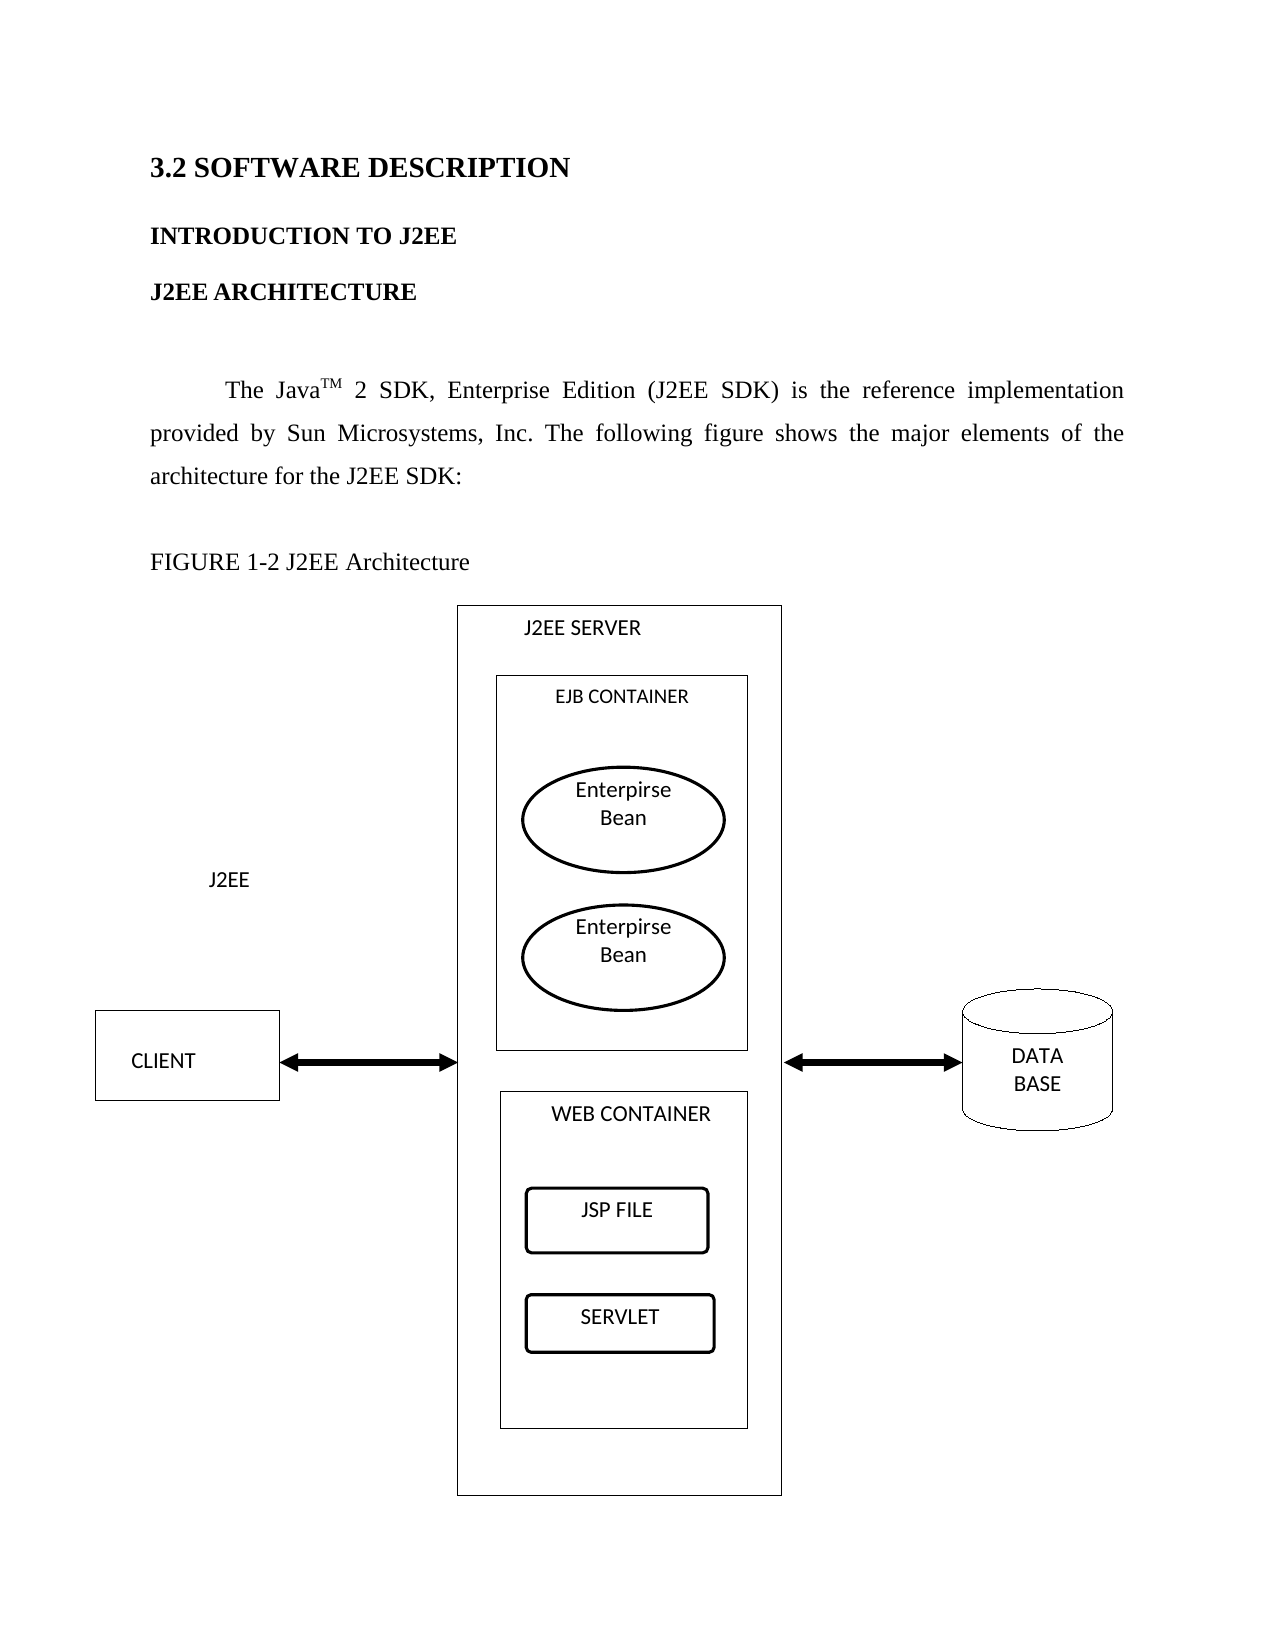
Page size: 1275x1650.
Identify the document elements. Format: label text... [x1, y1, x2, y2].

text The JavaTM 2 SDK, Enterprise Edition (J2EE SDK) is the reference implementation provided by Sun Microsystems, Inc. The following figure shows the major elements of the architecture for the J2EE SDK: [150, 375, 1125, 490]
text FIGURE 1-2 J2EE Architecture [150, 547, 1125, 576]
text J2EE ARCHITECTURE [150, 277, 1125, 306]
text INTRODUCTION TO J2EE [150, 221, 1125, 250]
text 3.2 SOFTWARE DESCRIPTION [150, 150, 1125, 183]
